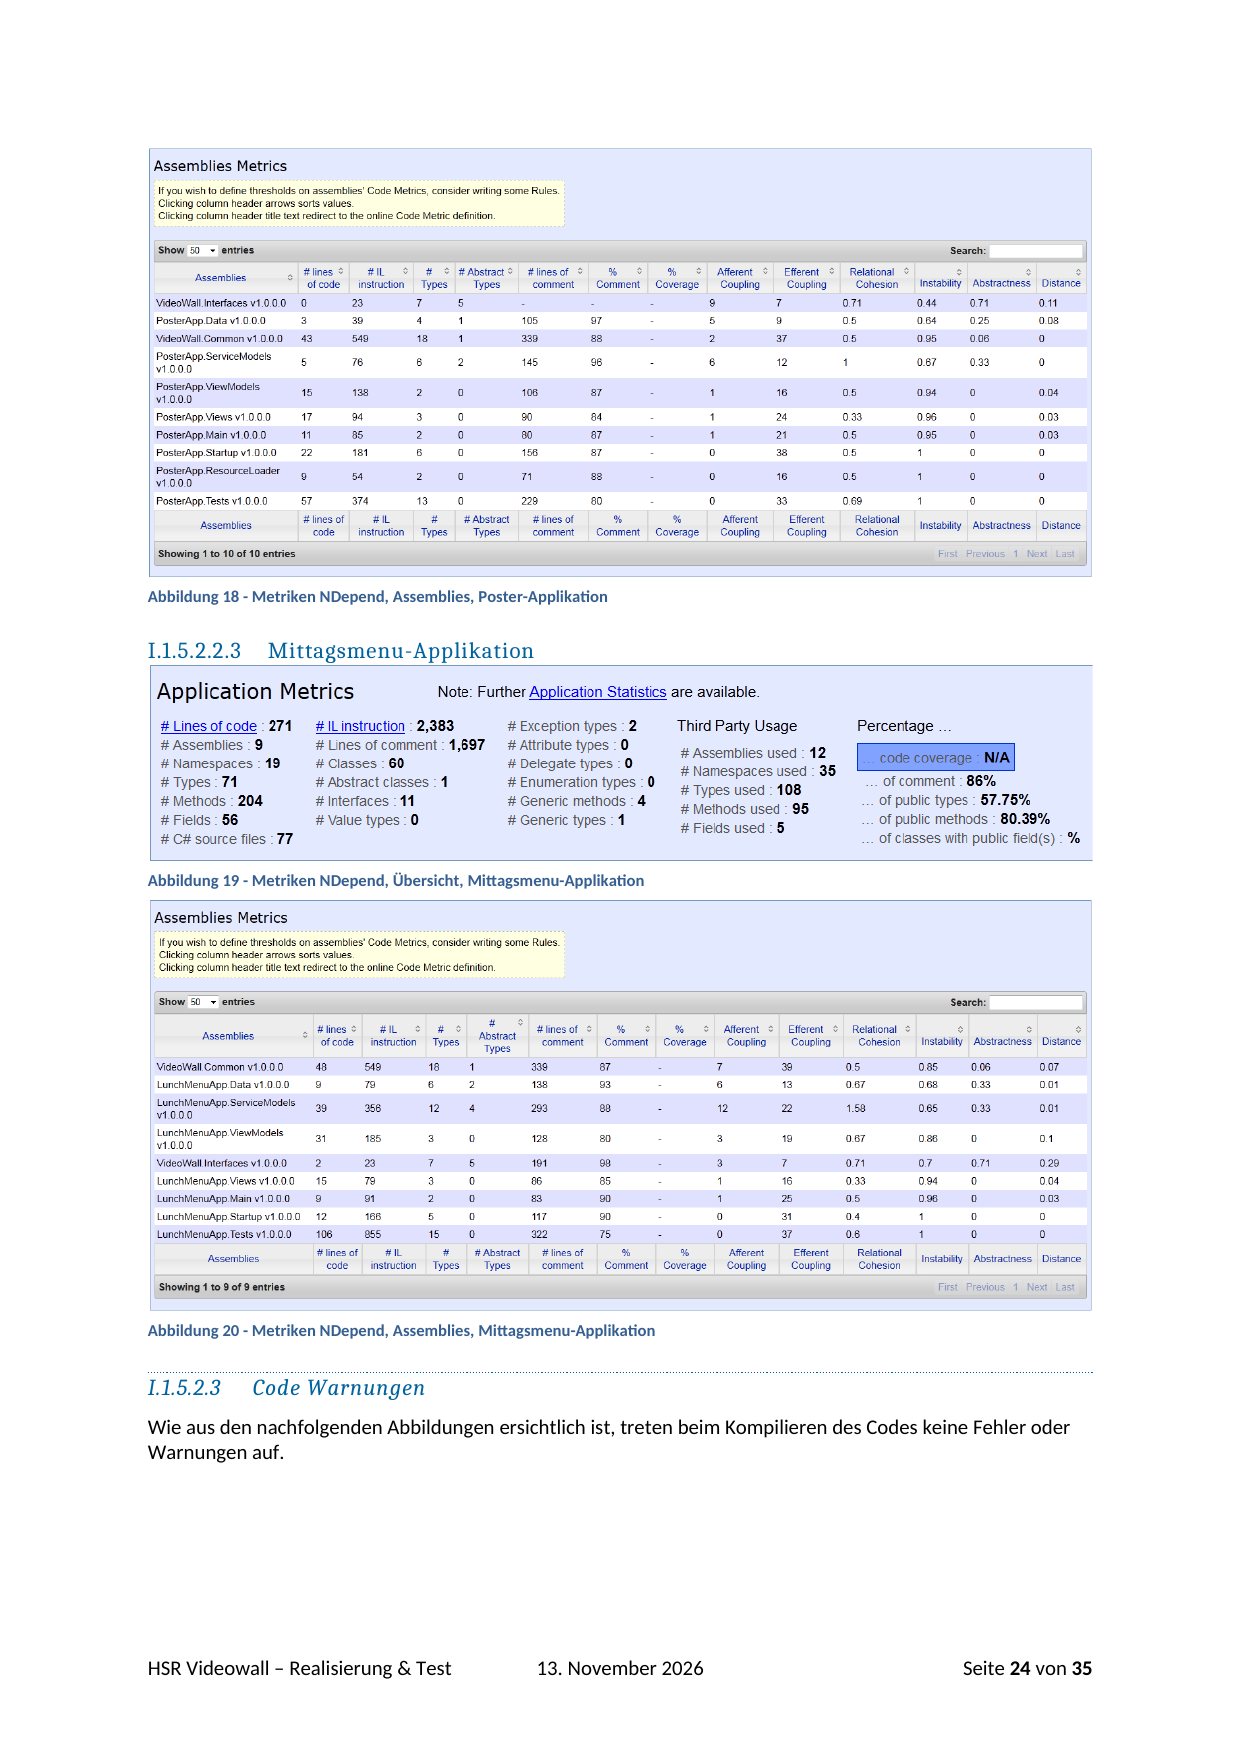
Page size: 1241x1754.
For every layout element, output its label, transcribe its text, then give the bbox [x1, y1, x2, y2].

picture [147, 663, 1093, 862]
picture [147, 147, 1093, 578]
text Wie aus den nachfolgenden Abbildungen ersichtlich ist, treten beim Kompilieren des Codes keine Fehler oder Warnungen auf. [148, 1414, 1093, 1465]
picture [147, 898, 1093, 1312]
subtitle Mittagsmenu-Applikation [148, 637, 1093, 663]
subtitle Code Warnungen [148, 1372, 1093, 1402]
